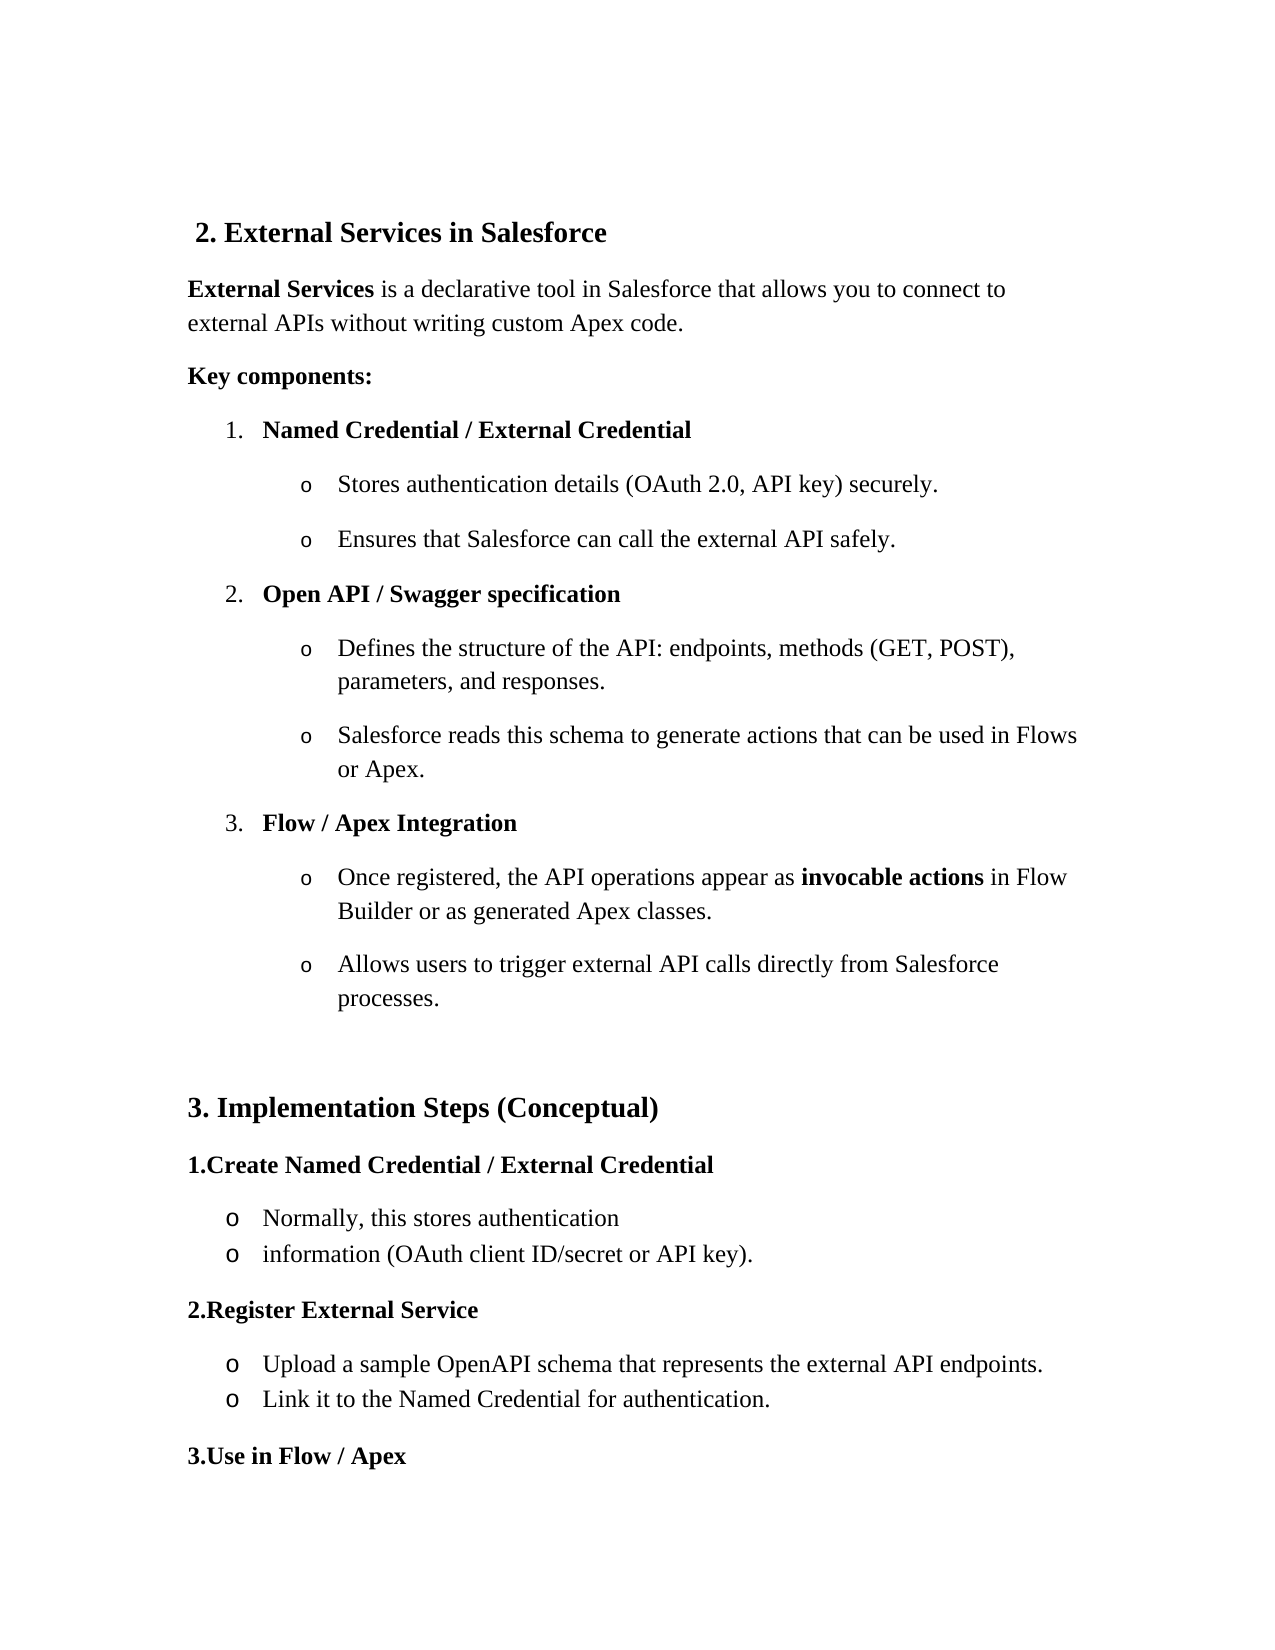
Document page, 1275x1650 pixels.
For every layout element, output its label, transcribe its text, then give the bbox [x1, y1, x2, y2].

list Ensures that Salesforce can call the external API safely. [300, 524, 1087, 553]
text 3. Implementation Steps (Conceptual) [187, 1090, 1087, 1124]
list information (OAuth client ID/secret or API key). [225, 1239, 1087, 1270]
list Open API / Swagger specification [225, 579, 1087, 607]
text Key components: [187, 361, 1087, 390]
list Once registered, the API operations appear as invocable actions in Flow Builder or as generated Apex classes. [300, 862, 1087, 924]
text External Services is a declarative tool in Salesforce that allows you to connect to external APIs without writing custom Apex code. [187, 274, 1087, 336]
text 3.Use in Flow / Apex [187, 1441, 1087, 1469]
text 2.Register External Service [187, 1295, 1087, 1324]
list Allows users to trigger external API calls directly from Salesforce processes. [300, 949, 1087, 1012]
list Named Credential / External Credential [225, 415, 1087, 444]
text 2. External Services in Salesforce [187, 150, 1087, 249]
list Flow / Apex Integration [225, 808, 1087, 837]
list Salesforce reads this schema to generate actions that can be used in Flows or Apex. [300, 720, 1087, 783]
list Defines the structure of the API: endpoints, methods (GET, POST), parameters, and responses. [300, 633, 1087, 695]
list Link it to the Named Credential for authentication. [225, 1384, 1087, 1415]
text 1.Create Named Credential / External Credential [187, 1150, 1087, 1178]
list Stores authentication details (OAuth 2.0, API key) securely. [300, 469, 1087, 499]
list Normally, this stores authentication [225, 1203, 1087, 1234]
list Upload a sample OpenAPI schema that represents the external API endpoints. [225, 1349, 1087, 1380]
